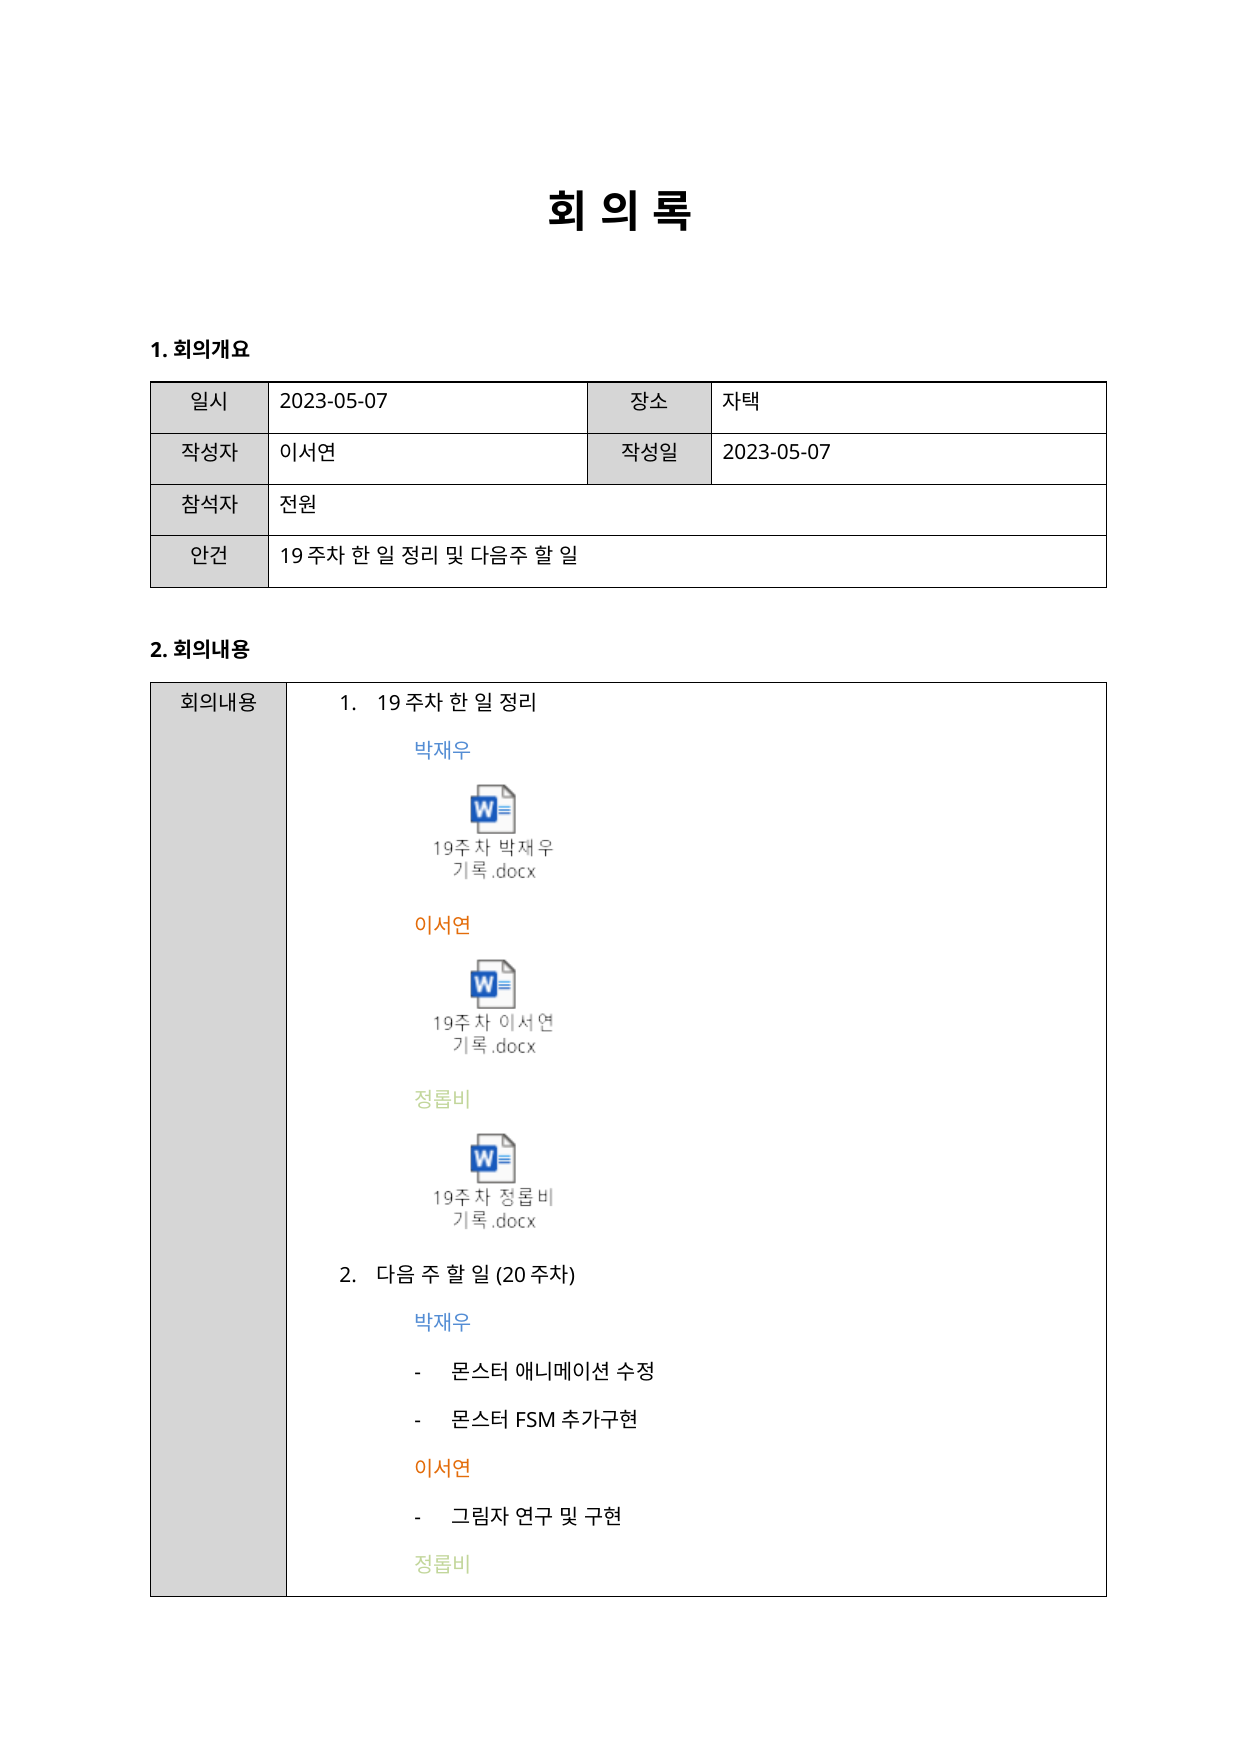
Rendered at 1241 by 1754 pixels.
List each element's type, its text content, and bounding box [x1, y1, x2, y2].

table_cell 참석자 [151, 485, 268, 535]
table_cell 전원 [269, 485, 1106, 535]
text 회 의 록 [150, 177, 1090, 241]
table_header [287, 683, 1106, 1596]
table_header 자택 [712, 383, 1106, 433]
table_header 장소 [588, 383, 711, 433]
table_cell 2023-05-07 [712, 434, 1106, 484]
table_cell 작성자 [151, 434, 268, 484]
table_header 2023-05-07 [269, 383, 587, 433]
table_cell 안건 [151, 536, 268, 587]
table_cell 19주차 한 일 정리 및 다음주 할 일 [269, 536, 1106, 587]
text 1. 회의개요 [150, 333, 1090, 363]
table_cell 이서연 [269, 434, 587, 484]
table_cell 작성일 [588, 434, 711, 484]
text 2. 회의내용 [150, 633, 1090, 664]
table_header 회의내용 [151, 683, 286, 1596]
table_header 일시 [151, 383, 268, 433]
